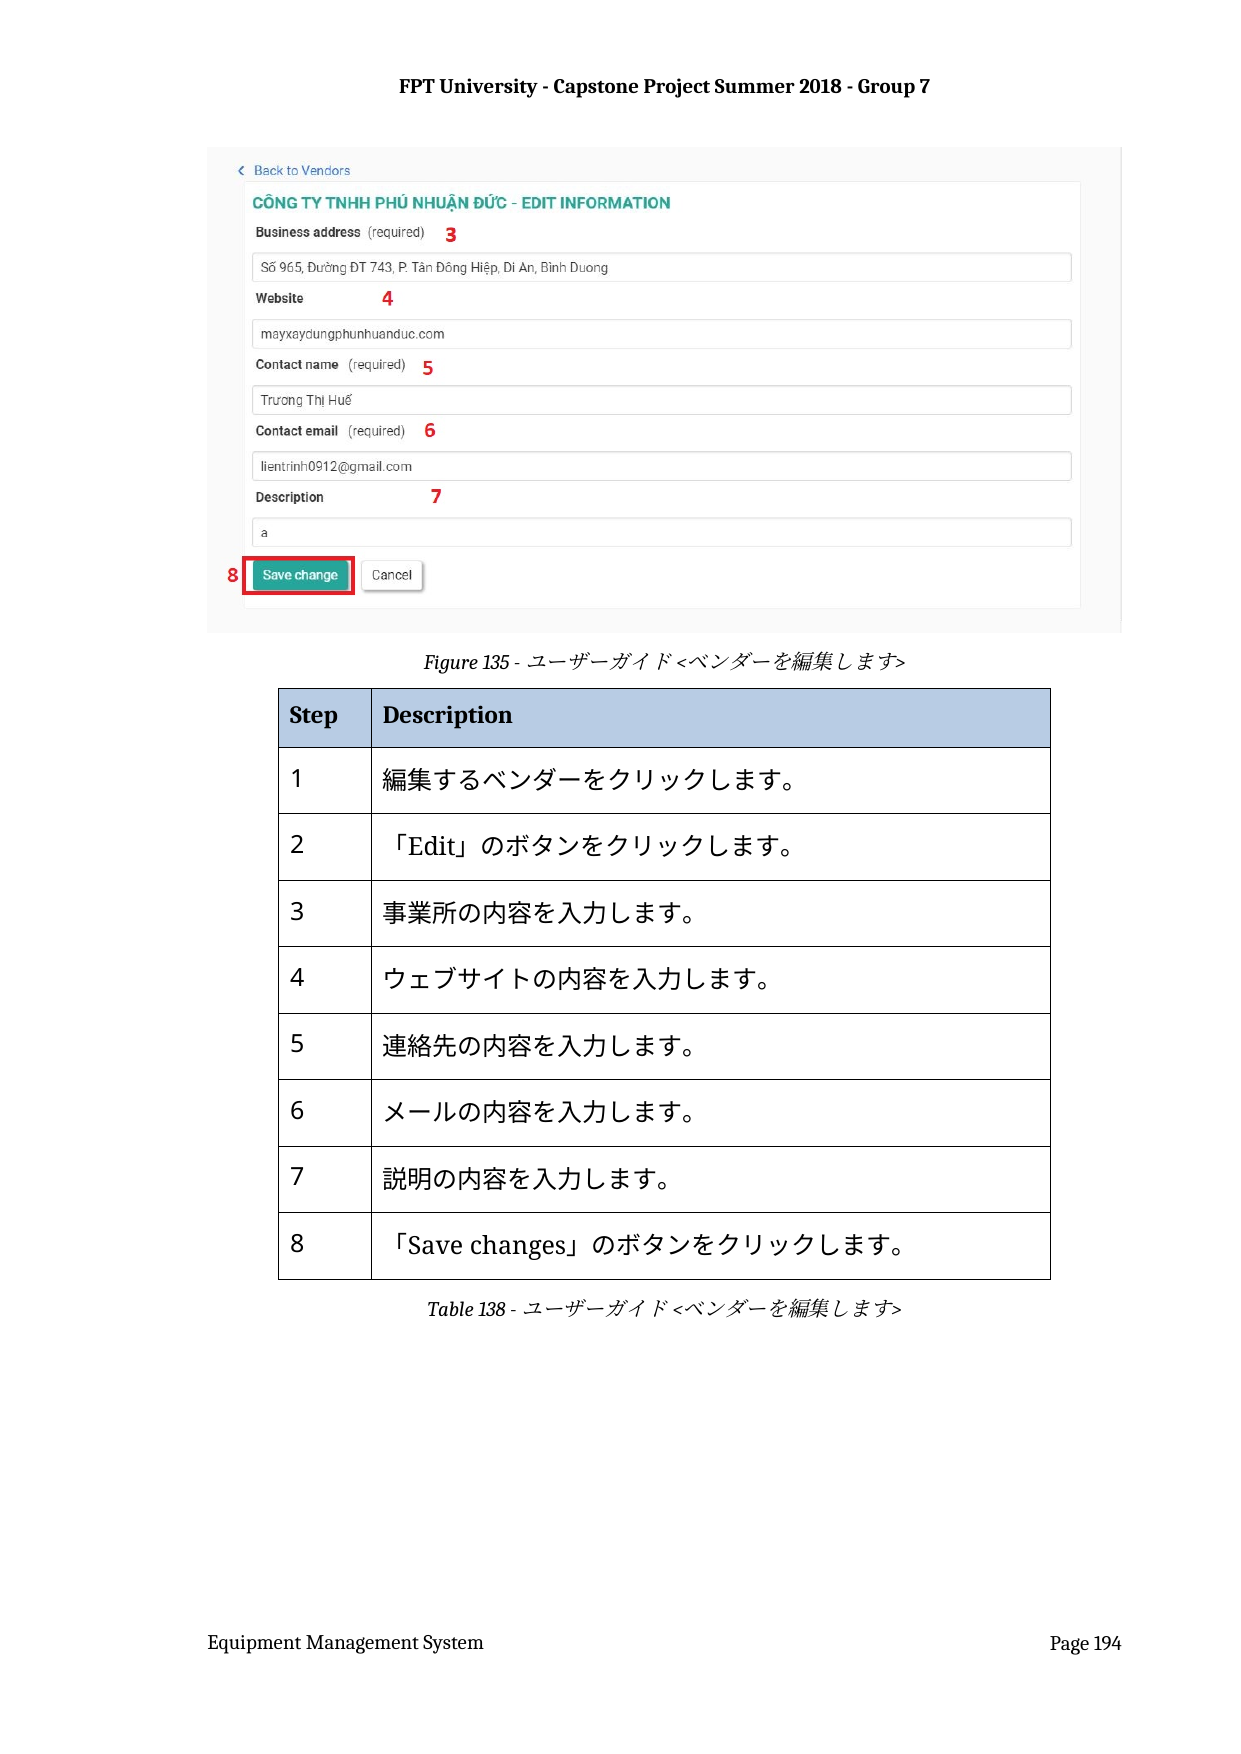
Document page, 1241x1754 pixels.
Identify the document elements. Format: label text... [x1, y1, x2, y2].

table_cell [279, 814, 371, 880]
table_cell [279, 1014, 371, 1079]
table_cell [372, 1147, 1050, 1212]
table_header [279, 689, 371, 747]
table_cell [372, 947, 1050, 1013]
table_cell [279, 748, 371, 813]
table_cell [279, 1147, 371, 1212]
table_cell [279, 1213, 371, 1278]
text Figure 135 - ユーザーガイド <ベンダーを編集します> [207, 645, 1122, 675]
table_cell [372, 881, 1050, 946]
text Table 138 - ユーザーガイド <ベンダーを編集します> [207, 1292, 1122, 1322]
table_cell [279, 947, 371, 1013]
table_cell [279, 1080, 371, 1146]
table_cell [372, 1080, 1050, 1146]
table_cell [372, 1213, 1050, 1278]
picture [207, 147, 1122, 633]
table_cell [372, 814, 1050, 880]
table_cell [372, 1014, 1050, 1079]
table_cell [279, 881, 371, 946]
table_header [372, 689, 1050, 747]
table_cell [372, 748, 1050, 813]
